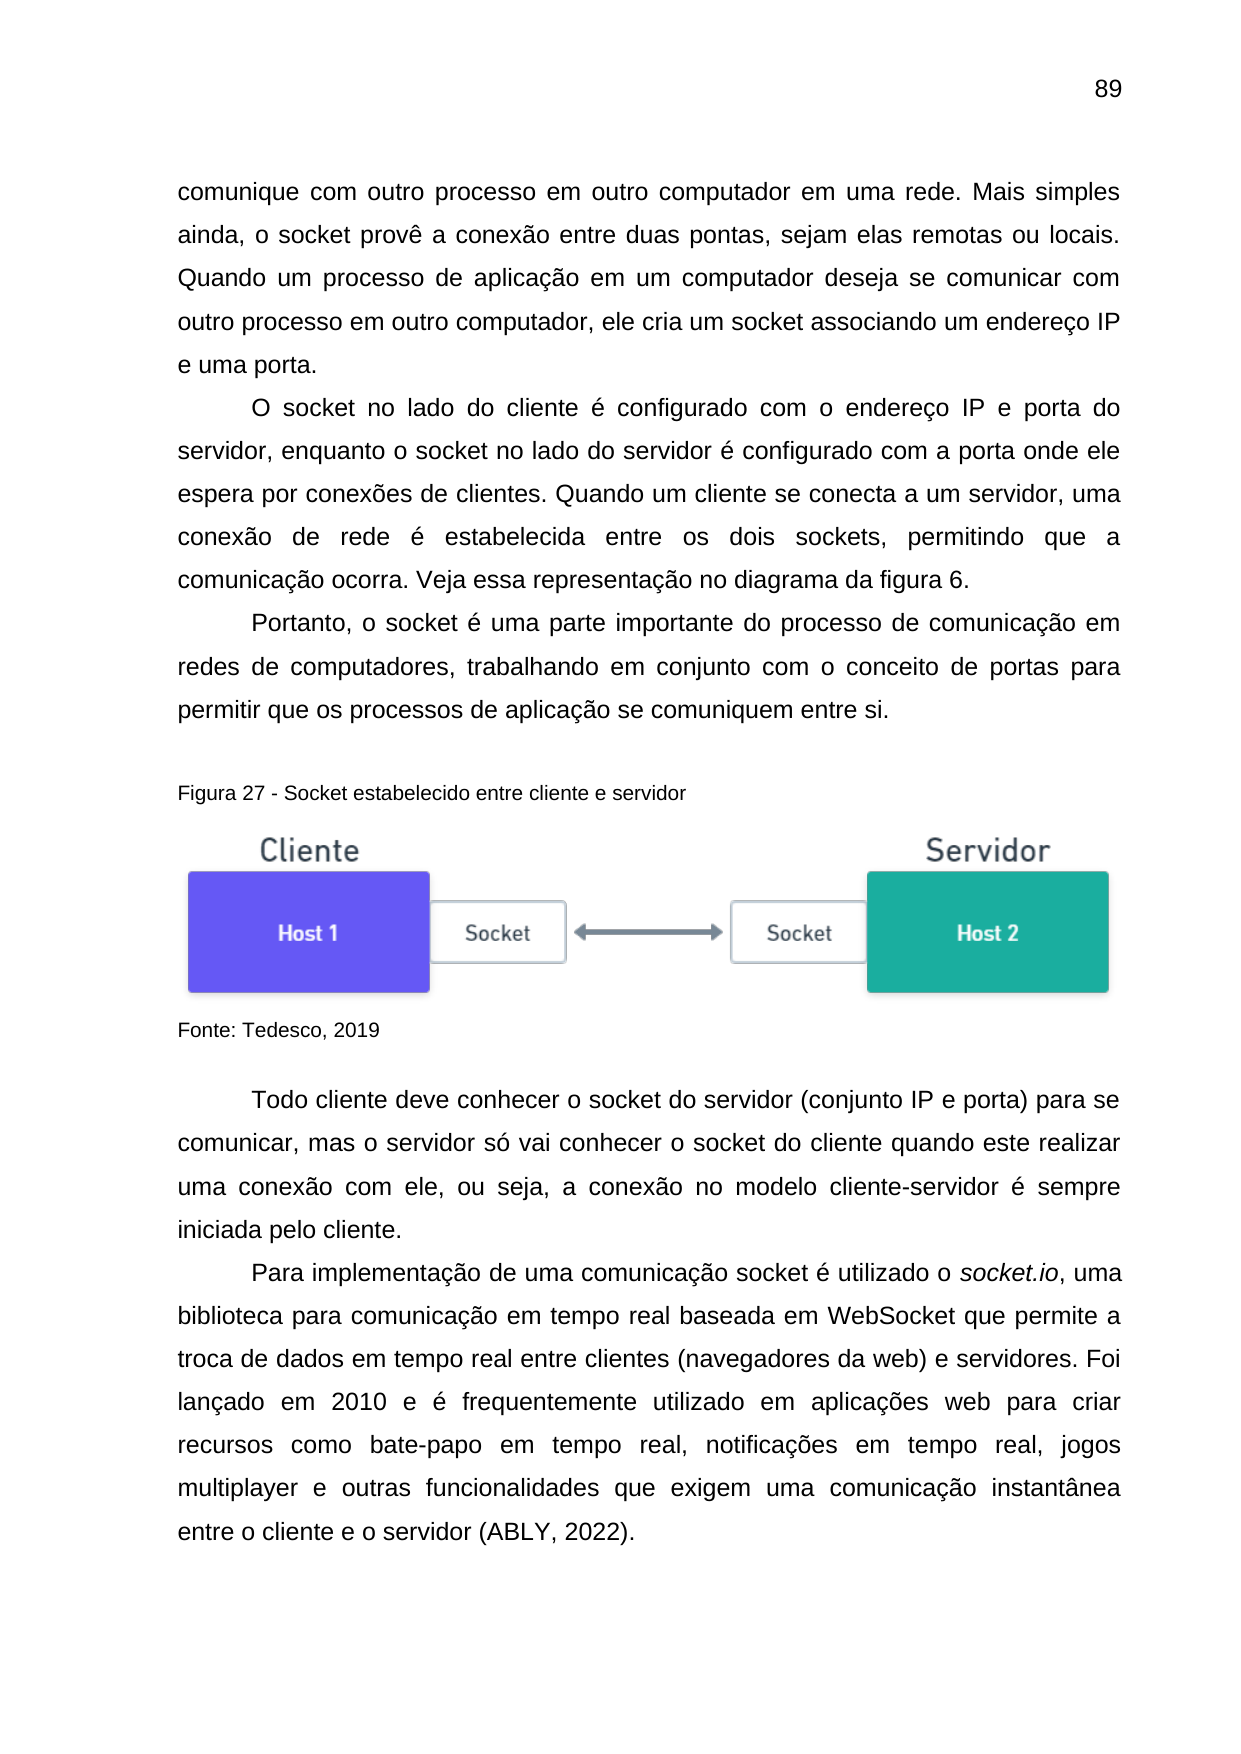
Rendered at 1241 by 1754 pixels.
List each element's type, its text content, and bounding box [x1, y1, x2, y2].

text Todo cliente deve conhecer o socket do servidor (conjunto IP e porta) para se comunicar, mas o servidor só vai conhecer o socket do cliente quando este realizar uma conexão com ele, ou seja, a conexão no modelo cliente-servidor é sempre iniciada pelo cliente. [177, 1085, 1122, 1243]
text Para implementação de uma comunicação socket é utilizado o socket.io, uma biblioteca para comunicação em tempo real baseada em WebSocket que permite a troca de dados em tempo real entre clientes (navegadores da web) e servidores. Foi lançado em 2010 e é frequentemente utilizado em aplicações web para criar recursos como bate-papo em tempo real, notificações em tempo real, jogos multiplayer e outras funcionalidades que exigem uma comunicação instantânea entre o cliente e o servidor (ABLY, 2022). [177, 1258, 1122, 1545]
text Portanto, o socket é uma parte importante do processo de comunicação em redes de computadores, trabalhando em conjunto com o conceito de portas para permitir que os processos de aplicação se comuniquem entre si. [177, 608, 1122, 723]
text O socket no lado do cliente é configurado com o endereço IP e porta do servidor, enquanto o socket no lado do servidor é configurado com a porta onde ele espera por conexões de clientes. Quando um cliente se conecta a um servidor, uma conexão de rede é estabelecida entre os dois sockets, permitindo que a comunicação ocorra. Veja essa representação no diagrama da figura 6. [177, 393, 1122, 594]
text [177, 177, 1122, 378]
picture [177, 815, 1120, 1004]
text Fonte: Tedesco, 2019 [177, 1018, 1122, 1042]
